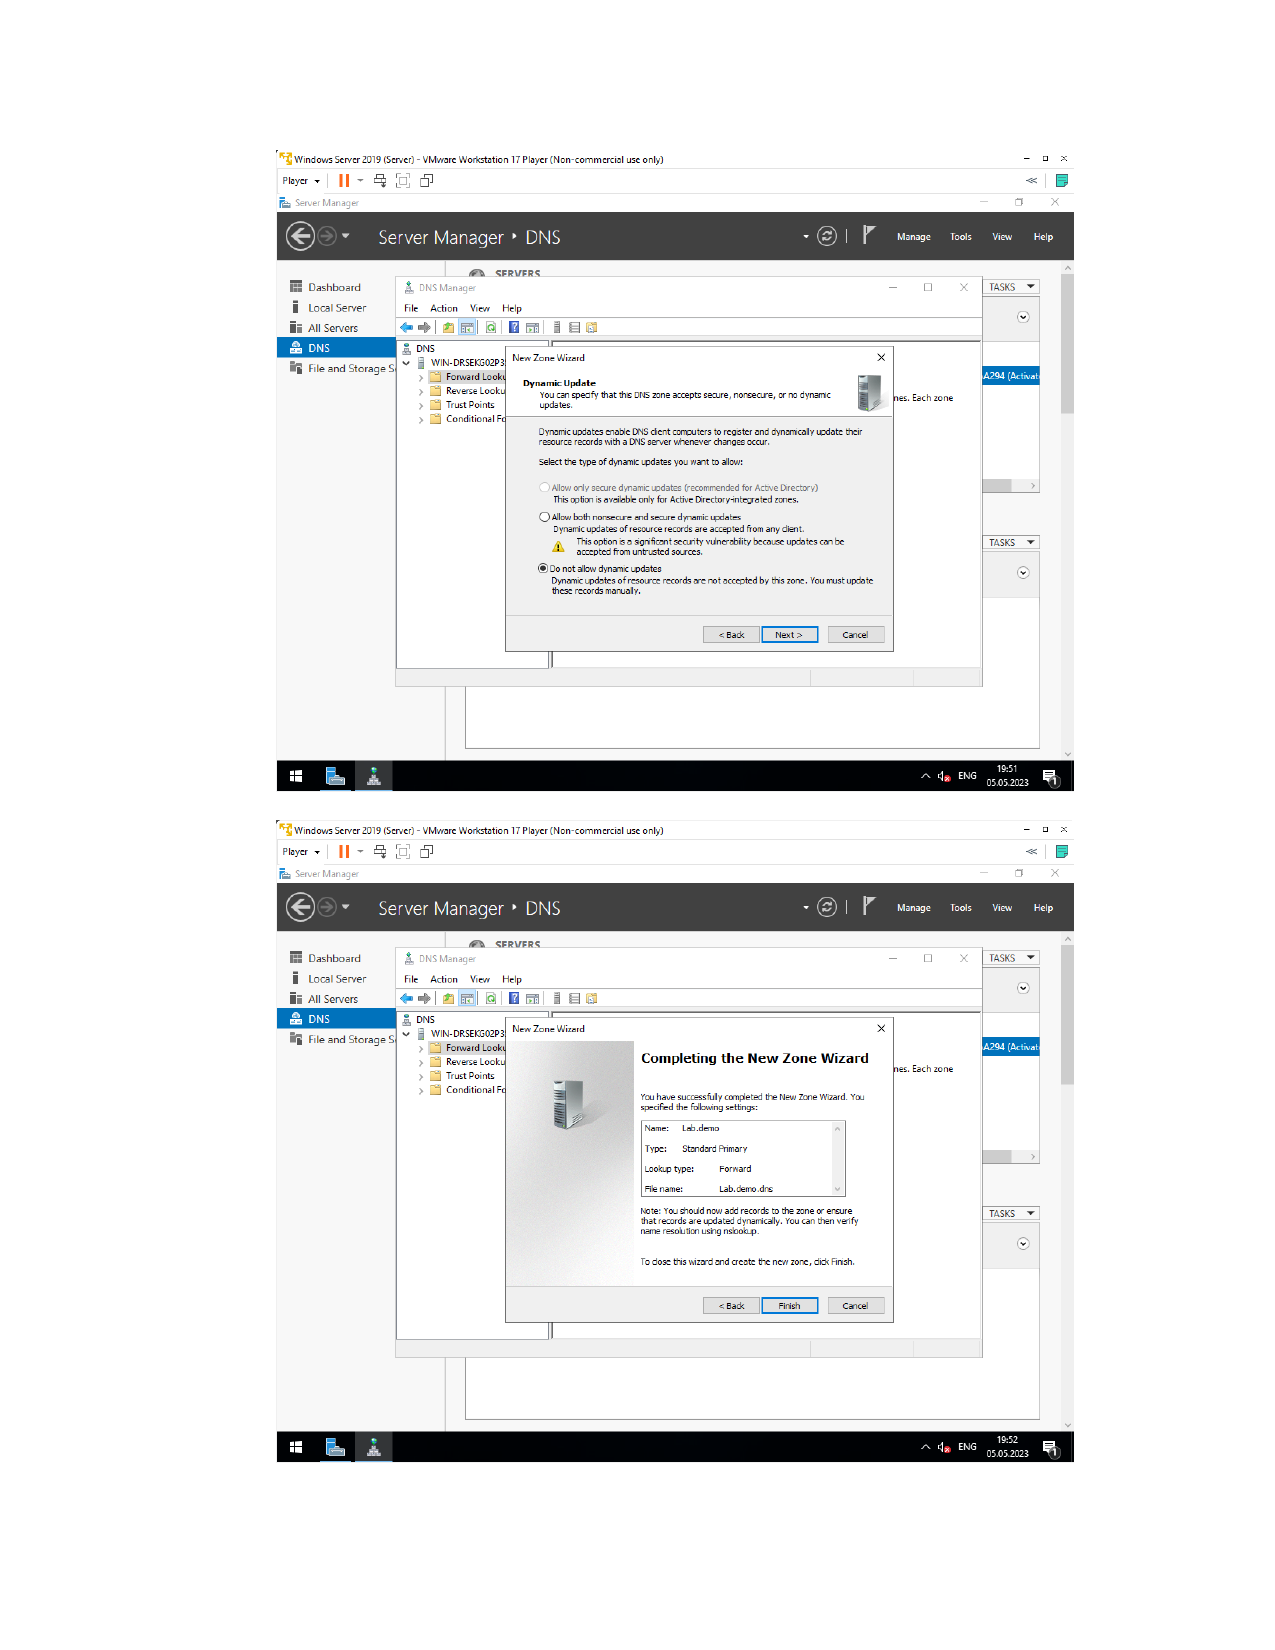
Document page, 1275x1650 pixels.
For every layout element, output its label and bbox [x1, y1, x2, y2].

picture [276, 150, 1074, 792]
picture [276, 820, 1074, 1463]
